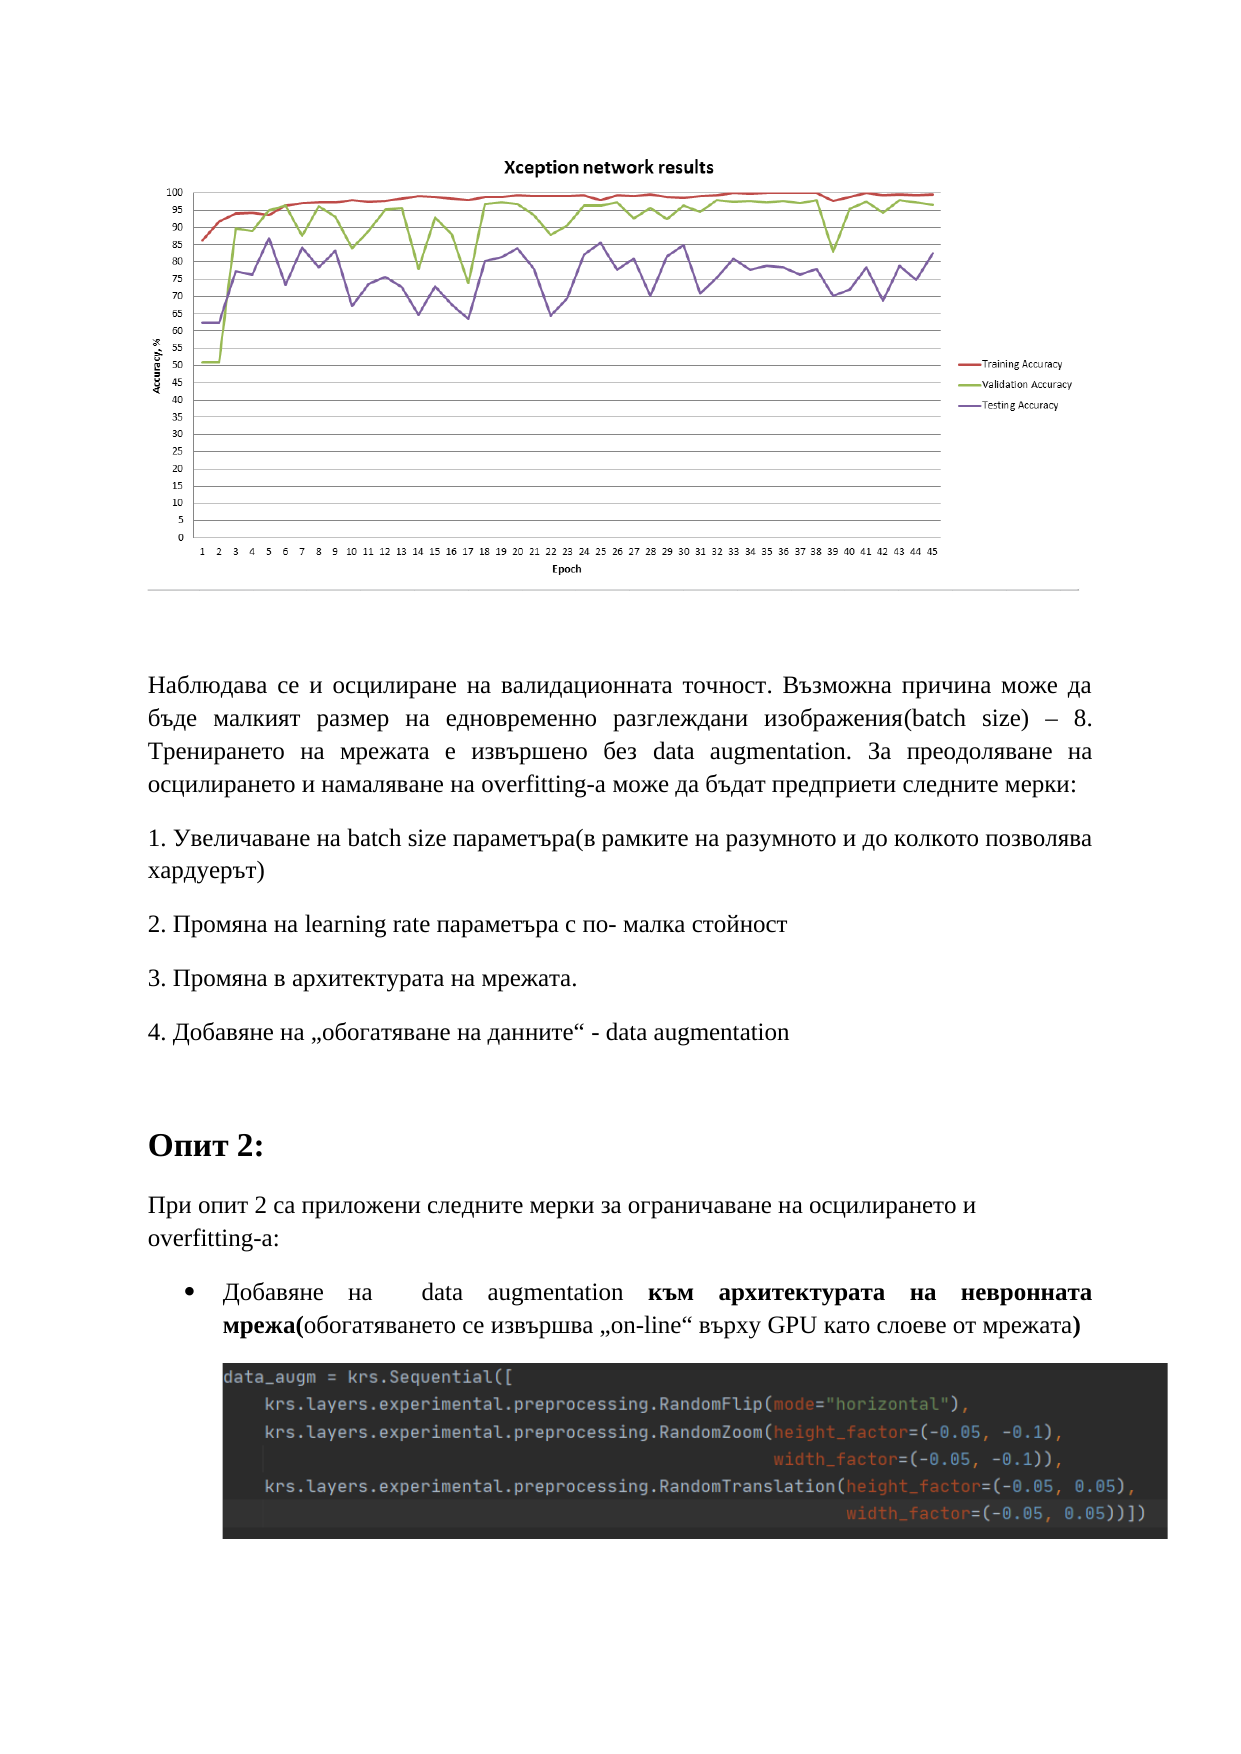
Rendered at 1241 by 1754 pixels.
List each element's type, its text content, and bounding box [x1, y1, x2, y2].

text 2. Промяна на learning rate параметъра с по- малка стойност [148, 909, 1093, 938]
picture [222, 1363, 1168, 1539]
text 4. Добавяне на „обогатяване на данните“ - data augmentation [148, 1017, 1093, 1046]
text 1. Увеличаване на batch size параметъра(в рамките на разумното и до колкото позволява хардуерът) [148, 823, 1093, 884]
picture [147, 147, 1080, 591]
text 3. Промяна в архитектурата на мрежата. [148, 963, 1093, 992]
list Добавяне на data augmentation към архитектурата на невронната мрежа(обогатяването се извършва „on-line“ върху GPU като слоеве от мрежата) [185, 1277, 1093, 1338]
text Опит 2: [148, 1125, 1093, 1163]
text При опит 2 са приложени следните мерки за ограничаване на осцилирането и overfitting-a: [148, 1190, 1093, 1252]
text Наблюдава се и осцилиране на валидационната точност. Възможна причина може да бъде малкият размер на едновременно разглеждани изображения(batch size) – 8. Тренирането на мрежата е извършено без data augmentation. За преодоляване на осцилирането и намаляване на overfitting-a може да бъдат предприети следните мерки: [148, 670, 1093, 797]
